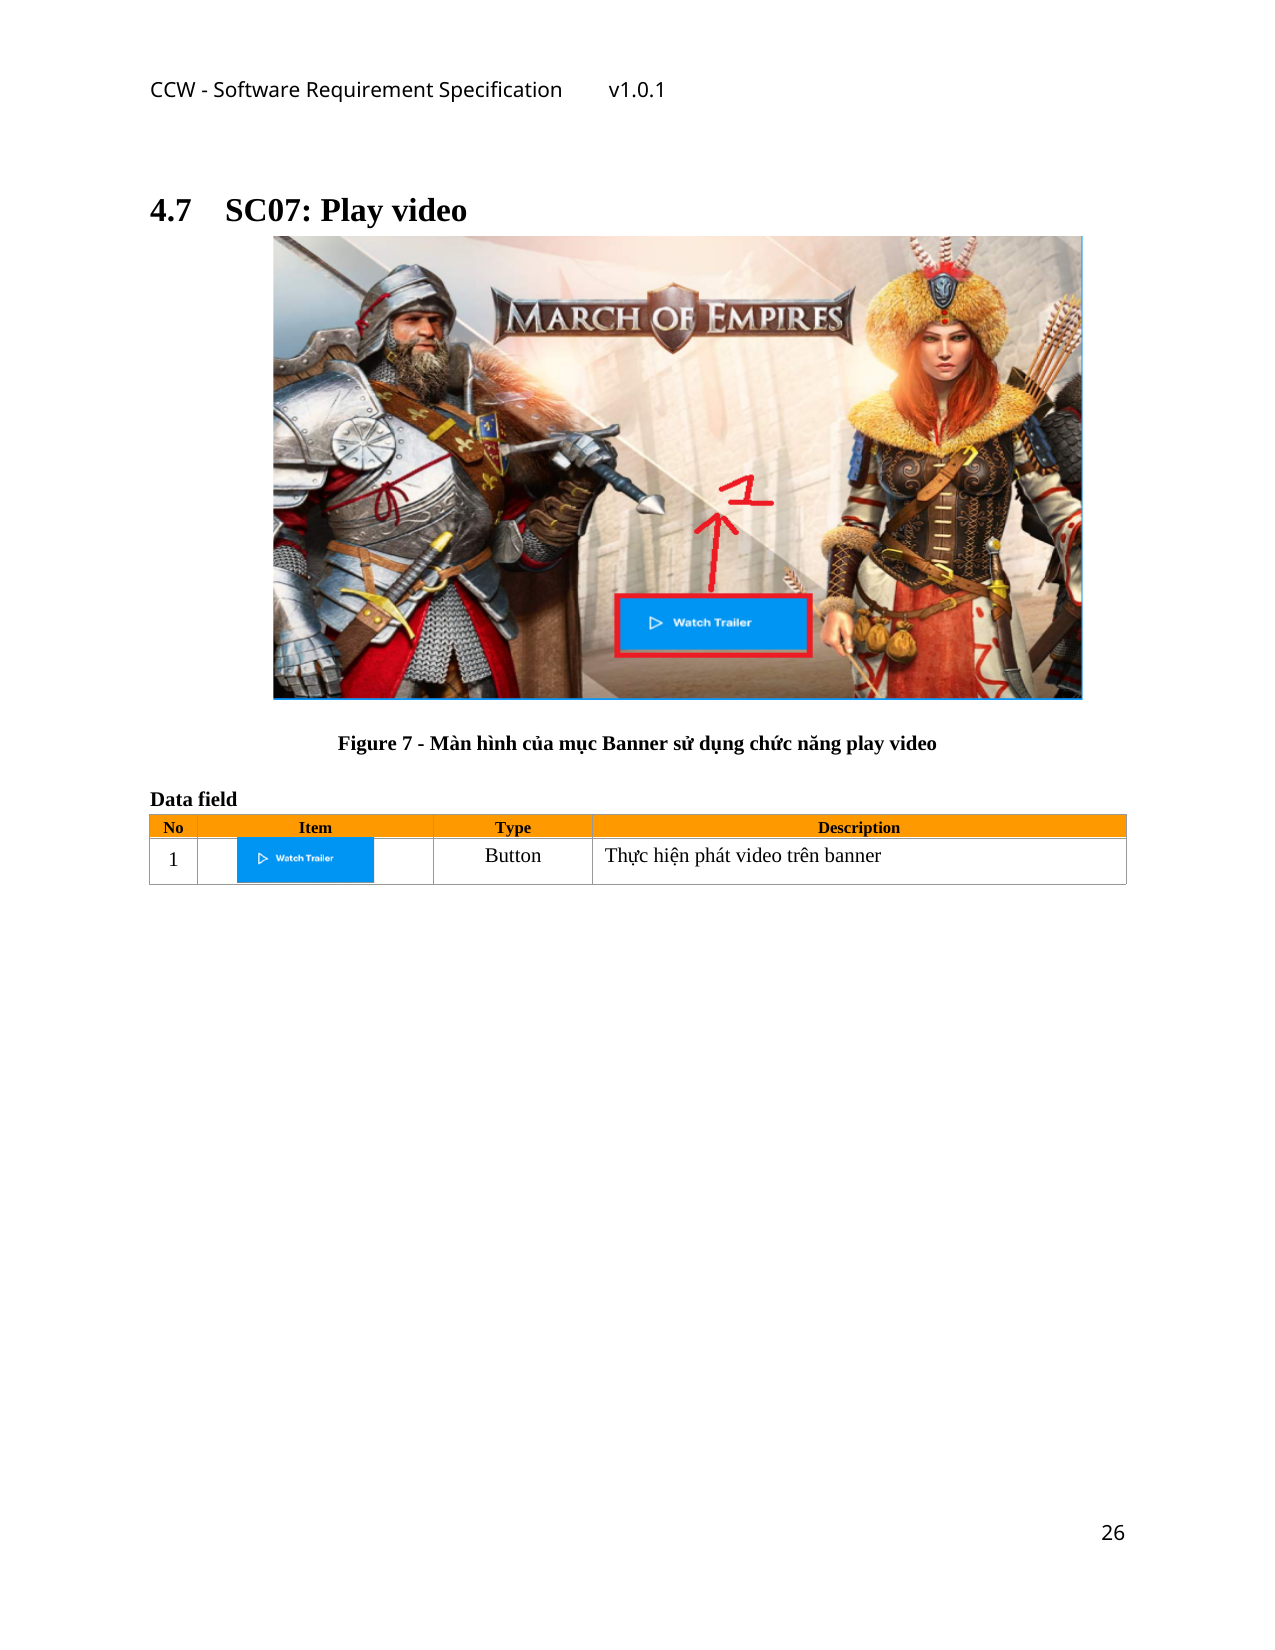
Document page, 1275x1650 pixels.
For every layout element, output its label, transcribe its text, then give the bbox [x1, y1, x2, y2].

table_cell Thực hiện phát video trên banner [593, 839, 1126, 884]
text Data field [150, 786, 1125, 811]
text Figure 7 - Màn hình của mục Banner sử dụng chức năng play video [150, 731, 1125, 755]
table_header Item [198, 815, 433, 837]
text SC07: Play video [150, 190, 1125, 229]
table_cell Button [434, 839, 592, 884]
table_header Description [593, 815, 1126, 837]
table_header Type [434, 815, 592, 837]
table_cell [198, 839, 433, 884]
table_header No [150, 815, 197, 837]
table_cell 1 [150, 839, 197, 884]
picture [237, 837, 375, 883]
picture [273, 234, 1085, 700]
